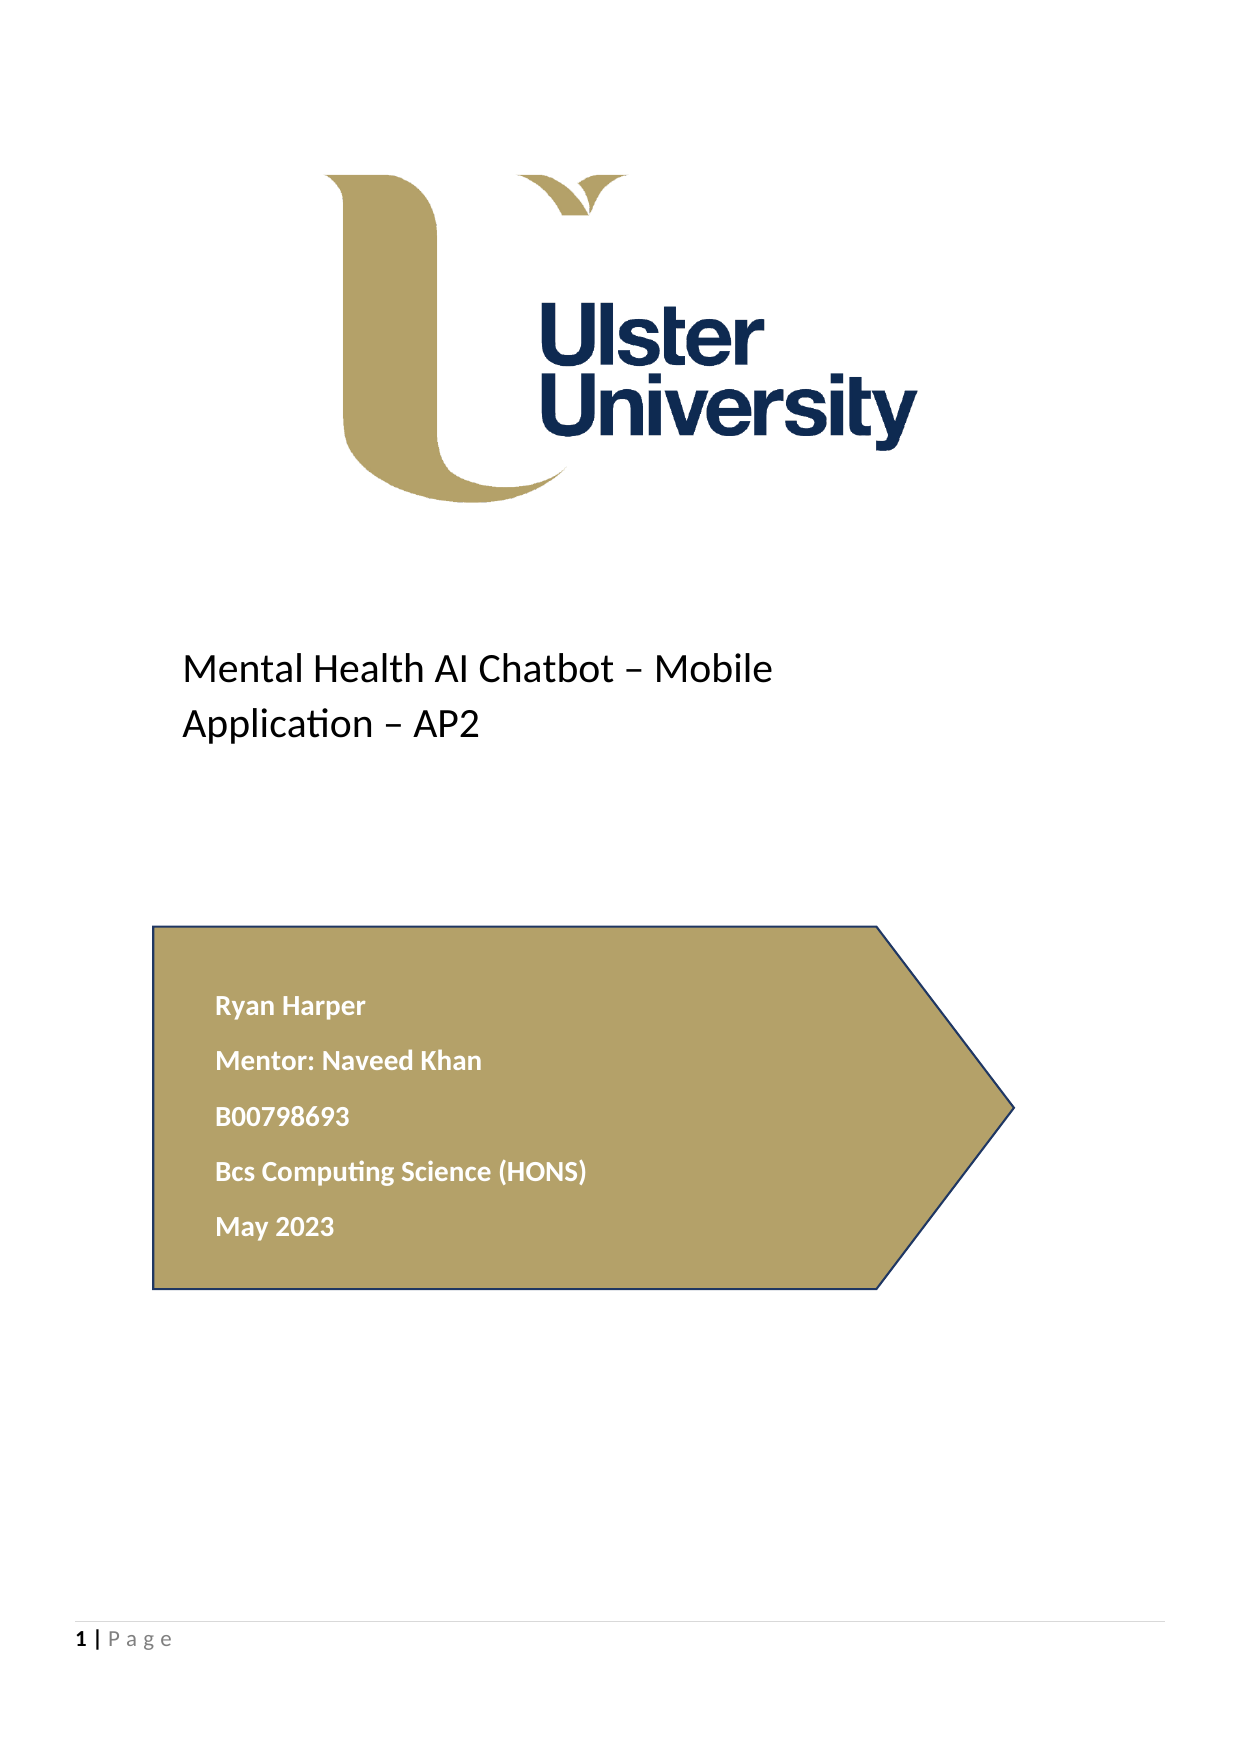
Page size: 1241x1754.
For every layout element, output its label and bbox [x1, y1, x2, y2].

picture [315, 163, 927, 509]
